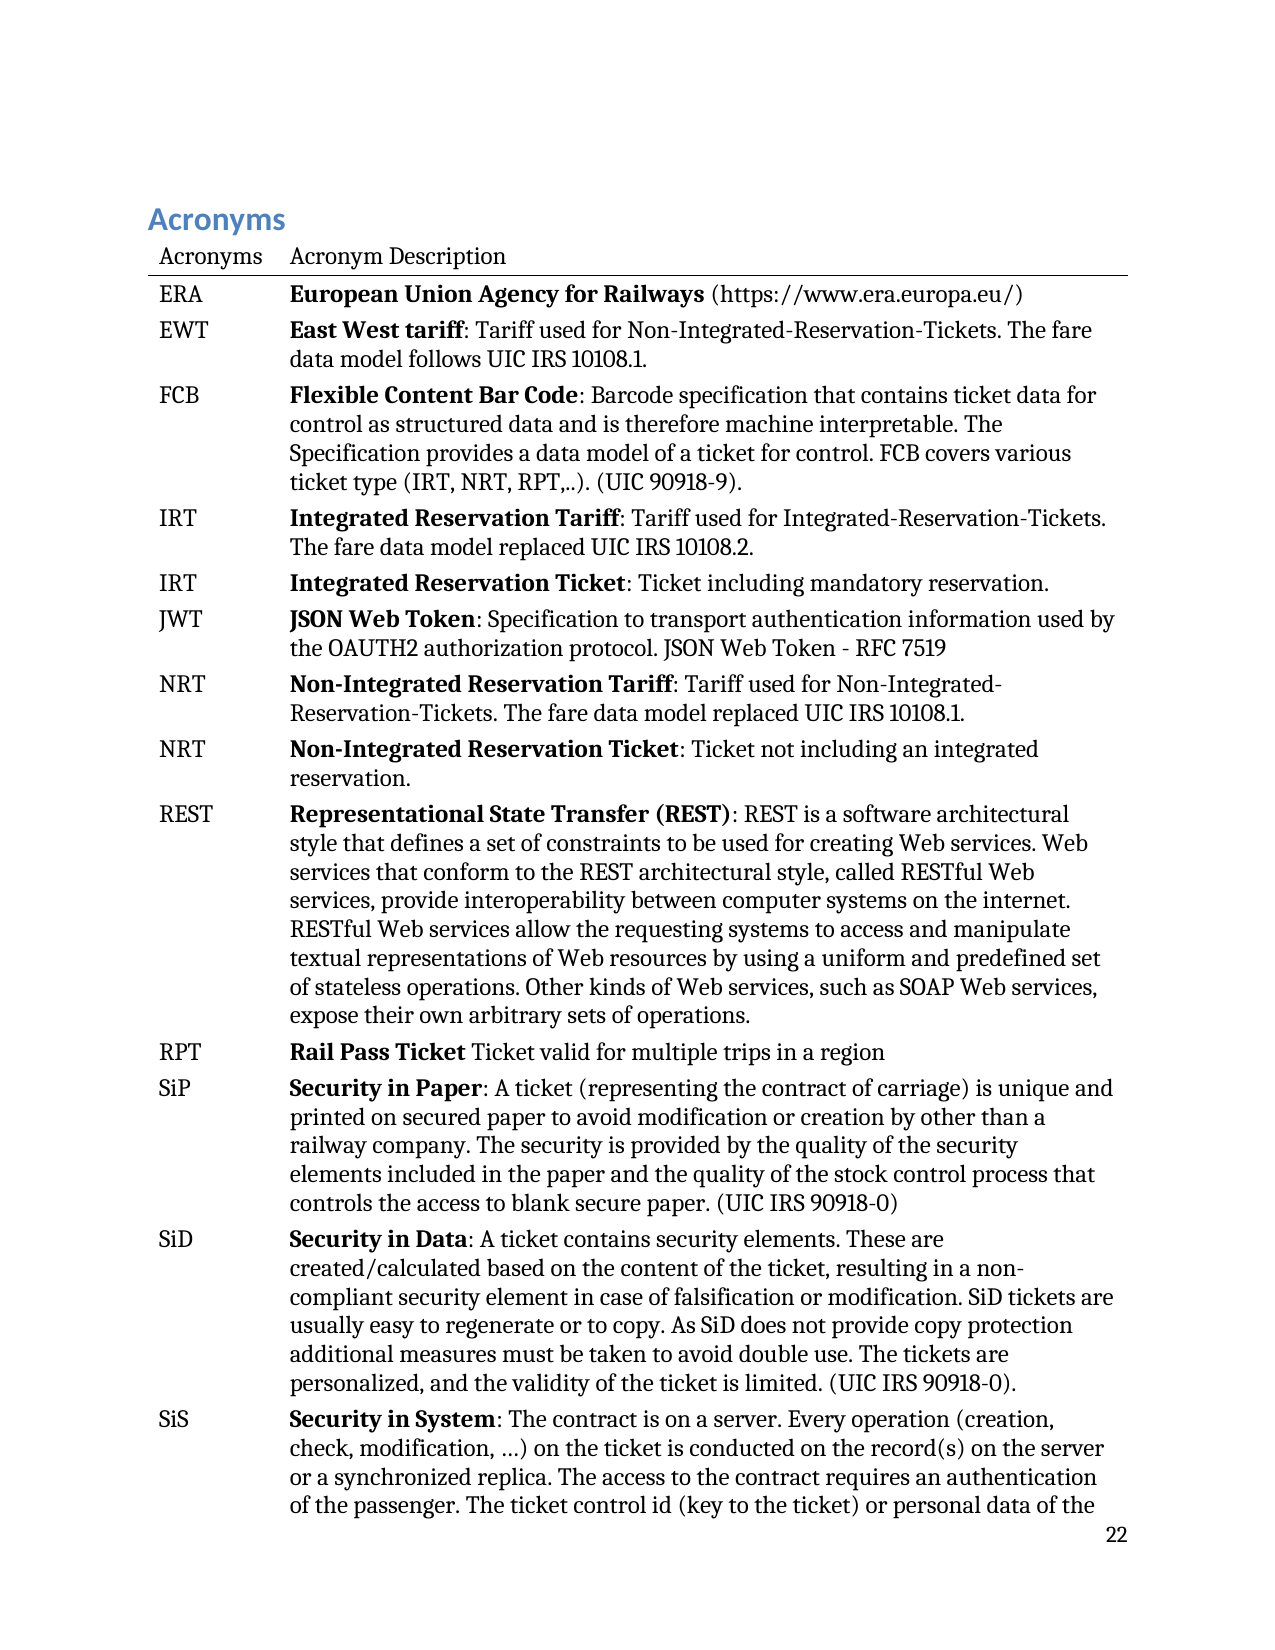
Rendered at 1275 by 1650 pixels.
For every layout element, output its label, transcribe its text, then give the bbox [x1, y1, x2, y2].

table_cell SiS [148, 1401, 278, 1520]
table_cell Integrated Reservation Ticket: Ticket including mandatory reservation. [278, 565, 1127, 601]
table_cell JSON Web Token: Specification to transport authentication information used by the OAUTH2 authorization protocol. JSON Web Token - RFC 7519 [278, 601, 1127, 666]
table_header Acronyms [148, 238, 278, 274]
table_cell Non-Integrated Reservation Tariff: Tariff used for Non-Integrated-Reservation-Tickets. The fare data model replaced UIC IRS 10108.1. [278, 666, 1127, 731]
table_cell SiD [148, 1221, 278, 1401]
table_cell Security in Paper: A ticket (representing the contract of carriage) is unique and printed on secured paper to avoid modification or creation by other than a railway company. The security is provided by the quality of the security elements included in the paper and the quality of the stock control process that controls the access to blank secure paper. (UIC IRS 90918-0) [278, 1070, 1127, 1221]
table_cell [278, 1401, 1127, 1520]
table_cell Flexible Content Bar Code: Barcode specification that contains ticket data for control as structured data and is therefore machine interpretable. The Specification provides a data model of a ticket for control. FCB covers various ticket type (IRT, NRT, RPT,..). (UIC 90918-9). [278, 378, 1127, 500]
table_cell EWT [148, 313, 278, 377]
table_cell SiP [148, 1070, 278, 1221]
table_cell JWT [148, 601, 278, 666]
subtitle Acronyms [148, 198, 1127, 238]
table_cell Integrated Reservation Tariff: Tariff used for Integrated-Reservation-Tickets. The fare data model replaced UIC IRS 10108.2. [278, 500, 1127, 565]
table_cell NRT [148, 731, 278, 796]
table_cell Non-Integrated Reservation Ticket: Ticket not including an integrated reservation. [278, 731, 1127, 796]
table_header Acronym Description [278, 238, 1127, 274]
table_cell IRT [148, 565, 278, 601]
table_cell FCB [148, 378, 278, 500]
table_cell NRT [148, 666, 278, 731]
table_cell East West tariff: Tariff used for Non-Integrated-Reservation-Tickets. The fare data model follows UIC IRS 10108.1. [278, 313, 1127, 377]
table_cell Rail Pass Ticket Ticket valid for multiple trips in a region [278, 1034, 1127, 1070]
table_cell RPT [148, 1034, 278, 1070]
table_cell Security in Data: A ticket contains security elements. These are created/calculated based on the content of the ticket, resulting in a non-compliant security element in case of falsification or modification. SiD tickets are usually easy to regenerate or to copy. As SiD does not provide copy protection additional measures must be taken to avoid double use. The tickets are personalized, and the validity of the ticket is limited. (UIC IRS 90918-0). [278, 1221, 1127, 1401]
table_cell REST [148, 796, 278, 1034]
table_cell ERA [148, 276, 278, 312]
table_cell European Union Agency for Railways (https://www.era.europa.eu/) [278, 276, 1127, 312]
table_cell Representational State Transfer (REST): REST is a software architectural style that defines a set of constraints to be used for creating Web services. Web services that conform to the REST architectural style, called RESTful Web services, provide interoperability between computer systems on the internet. RESTful Web services allow the requesting systems to access and manipulate textual representations of Web resources by using a uniform and predefined set of stateless operations. Other kinds of Web services, such as SOAP Web services, expose their own arbitrary sets of operations. [278, 796, 1127, 1034]
table_cell IRT [148, 500, 278, 565]
